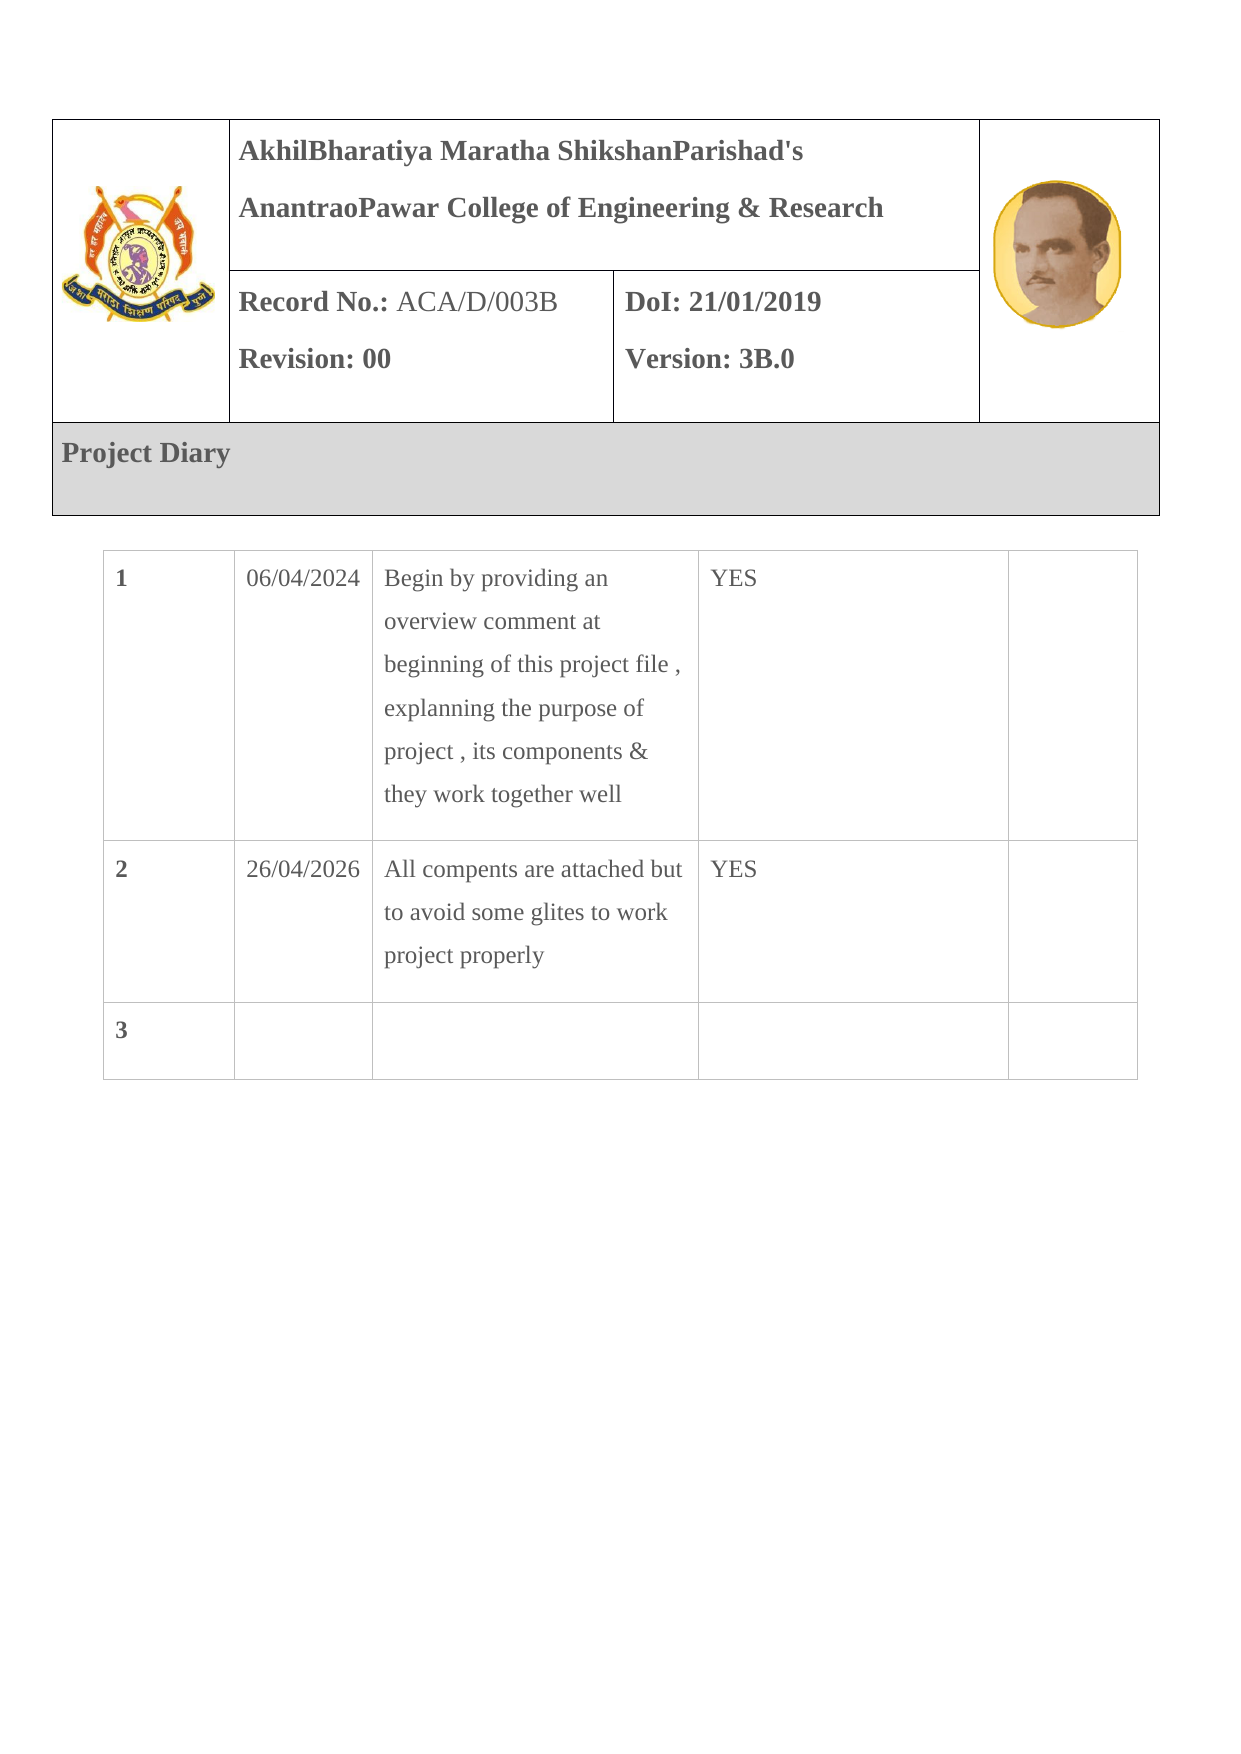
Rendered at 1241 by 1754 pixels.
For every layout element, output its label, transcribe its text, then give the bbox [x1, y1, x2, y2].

table_cell 3 [104, 1003, 234, 1079]
table_cell [235, 1003, 372, 1079]
table_cell 26/04/2026 [235, 841, 372, 1002]
table_cell All compents are attached but to avoid some glites to work project properly [373, 841, 698, 1002]
table_cell YES [699, 841, 1008, 1002]
table_cell 06/04/2024 [235, 551, 372, 840]
table_cell YES [699, 551, 1008, 840]
table_cell 2 [104, 841, 234, 1002]
picture [988, 176, 1124, 332]
table_cell 1 [104, 551, 234, 840]
table_cell [1009, 841, 1137, 1002]
table_cell [1009, 551, 1137, 840]
table_cell [1009, 1003, 1137, 1079]
picture [61, 186, 215, 322]
table_cell [373, 1003, 698, 1079]
table_cell Begin by providing an overview comment at beginning of this project file , explanning the purpose of project , its components & they work together well [373, 551, 698, 840]
table_cell [699, 1003, 1008, 1079]
